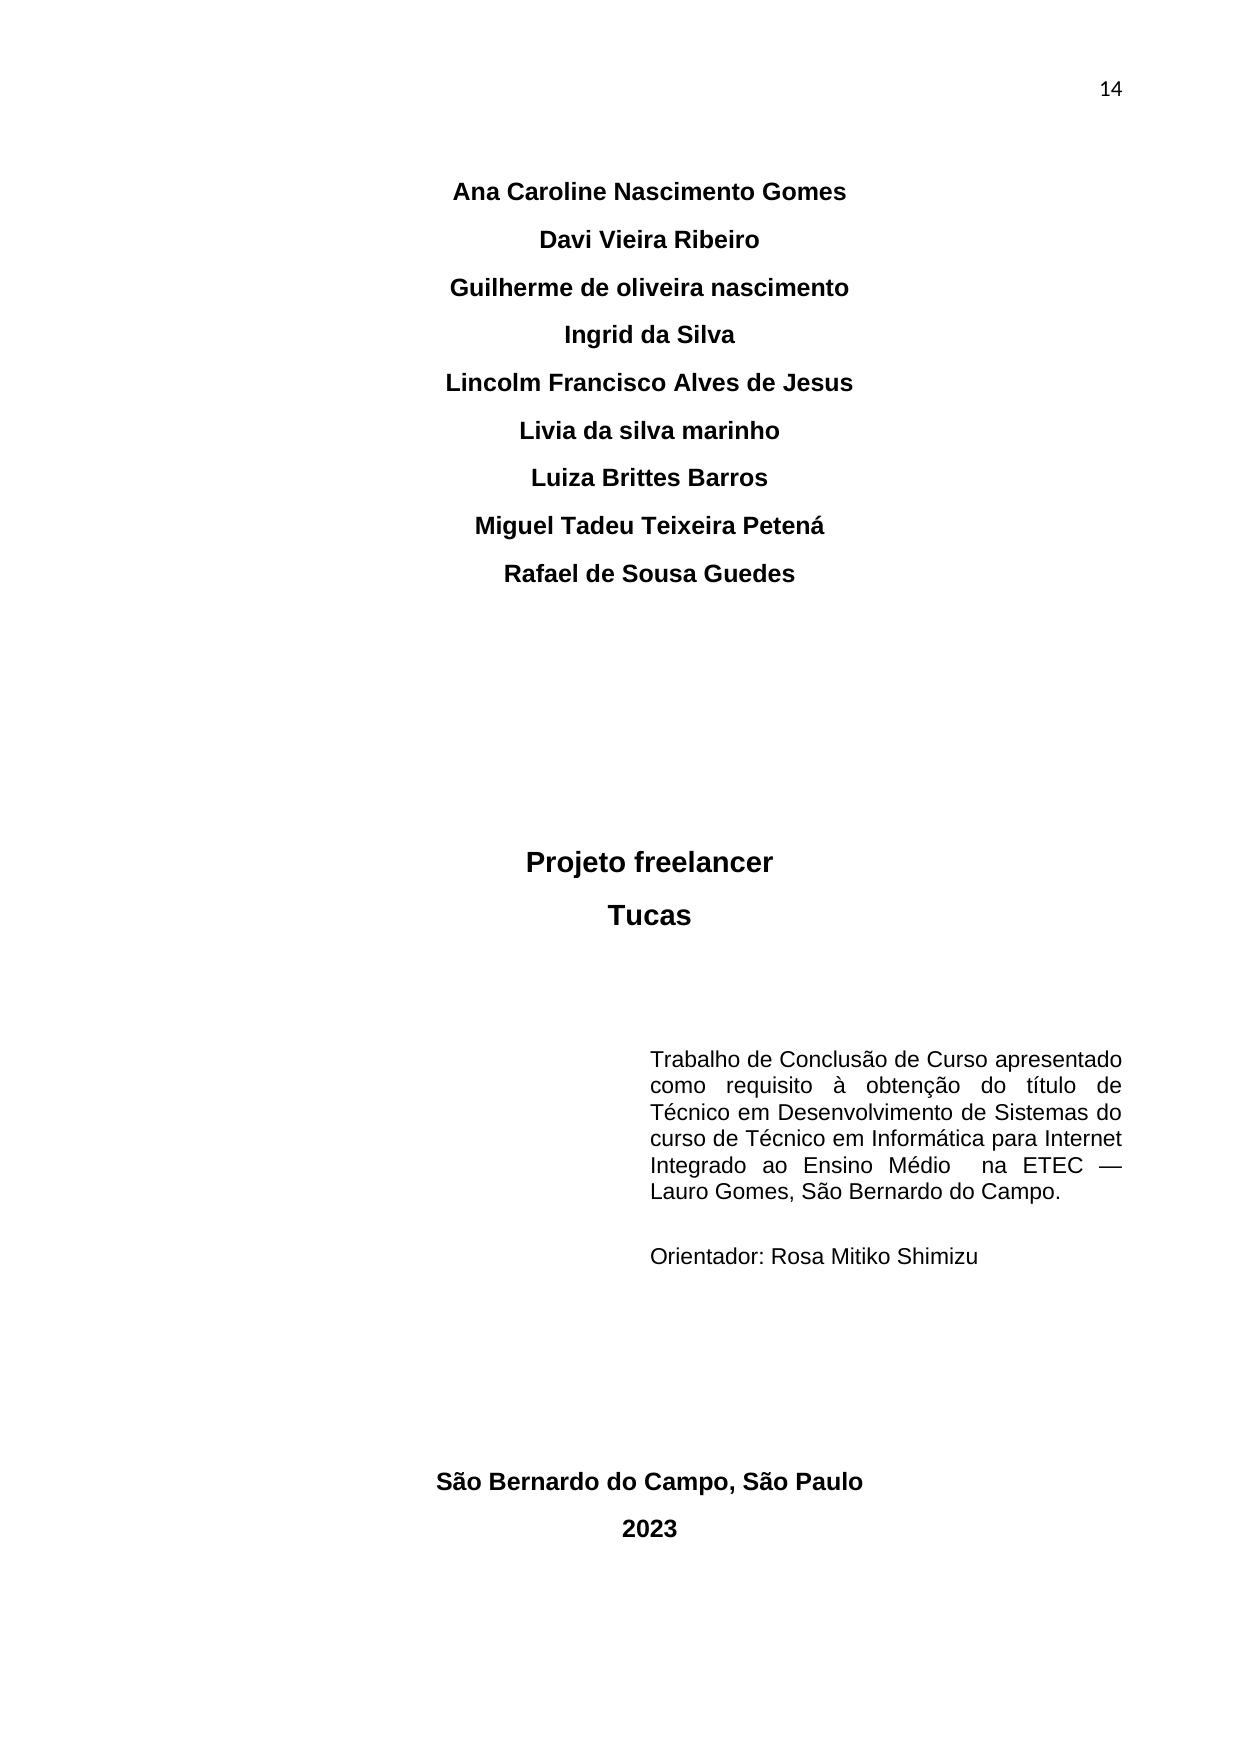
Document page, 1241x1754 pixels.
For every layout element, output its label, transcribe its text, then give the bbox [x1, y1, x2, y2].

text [177, 177, 1122, 206]
text Davi Vieira Ribeiro [177, 225, 1122, 254]
text Projeto freelancer [177, 845, 1122, 879]
text Ingrid da Silva [177, 320, 1122, 349]
text Livia da silva marinho [177, 416, 1122, 444]
text 2023 [177, 1514, 1122, 1543]
text Tucas [177, 898, 1122, 931]
text Luiza Brittes Barros [177, 463, 1122, 492]
text Guilherme de oliveira nascimento [177, 273, 1122, 301]
text São Bernardo do Campo, São Paulo [177, 1467, 1122, 1495]
text Orientador: Rosa Mitiko Shimizu [650, 1243, 1122, 1269]
text Lincolm Francisco Alves de Jesus [177, 368, 1122, 397]
text Rafael de Sousa Guedes [177, 559, 1122, 588]
text Miguel Tadeu Teixeira Petená [177, 511, 1122, 540]
text Trabalho de Conclusão de Curso apresentado como requisito à obtenção do título de Técnico em Desenvolvimento de Sistemas do curso de Técnico em Informática para Internet Integrado ao Ensino Médio na ETEC — Lauro Gomes, São Bernardo do Campo. [650, 1046, 1122, 1204]
